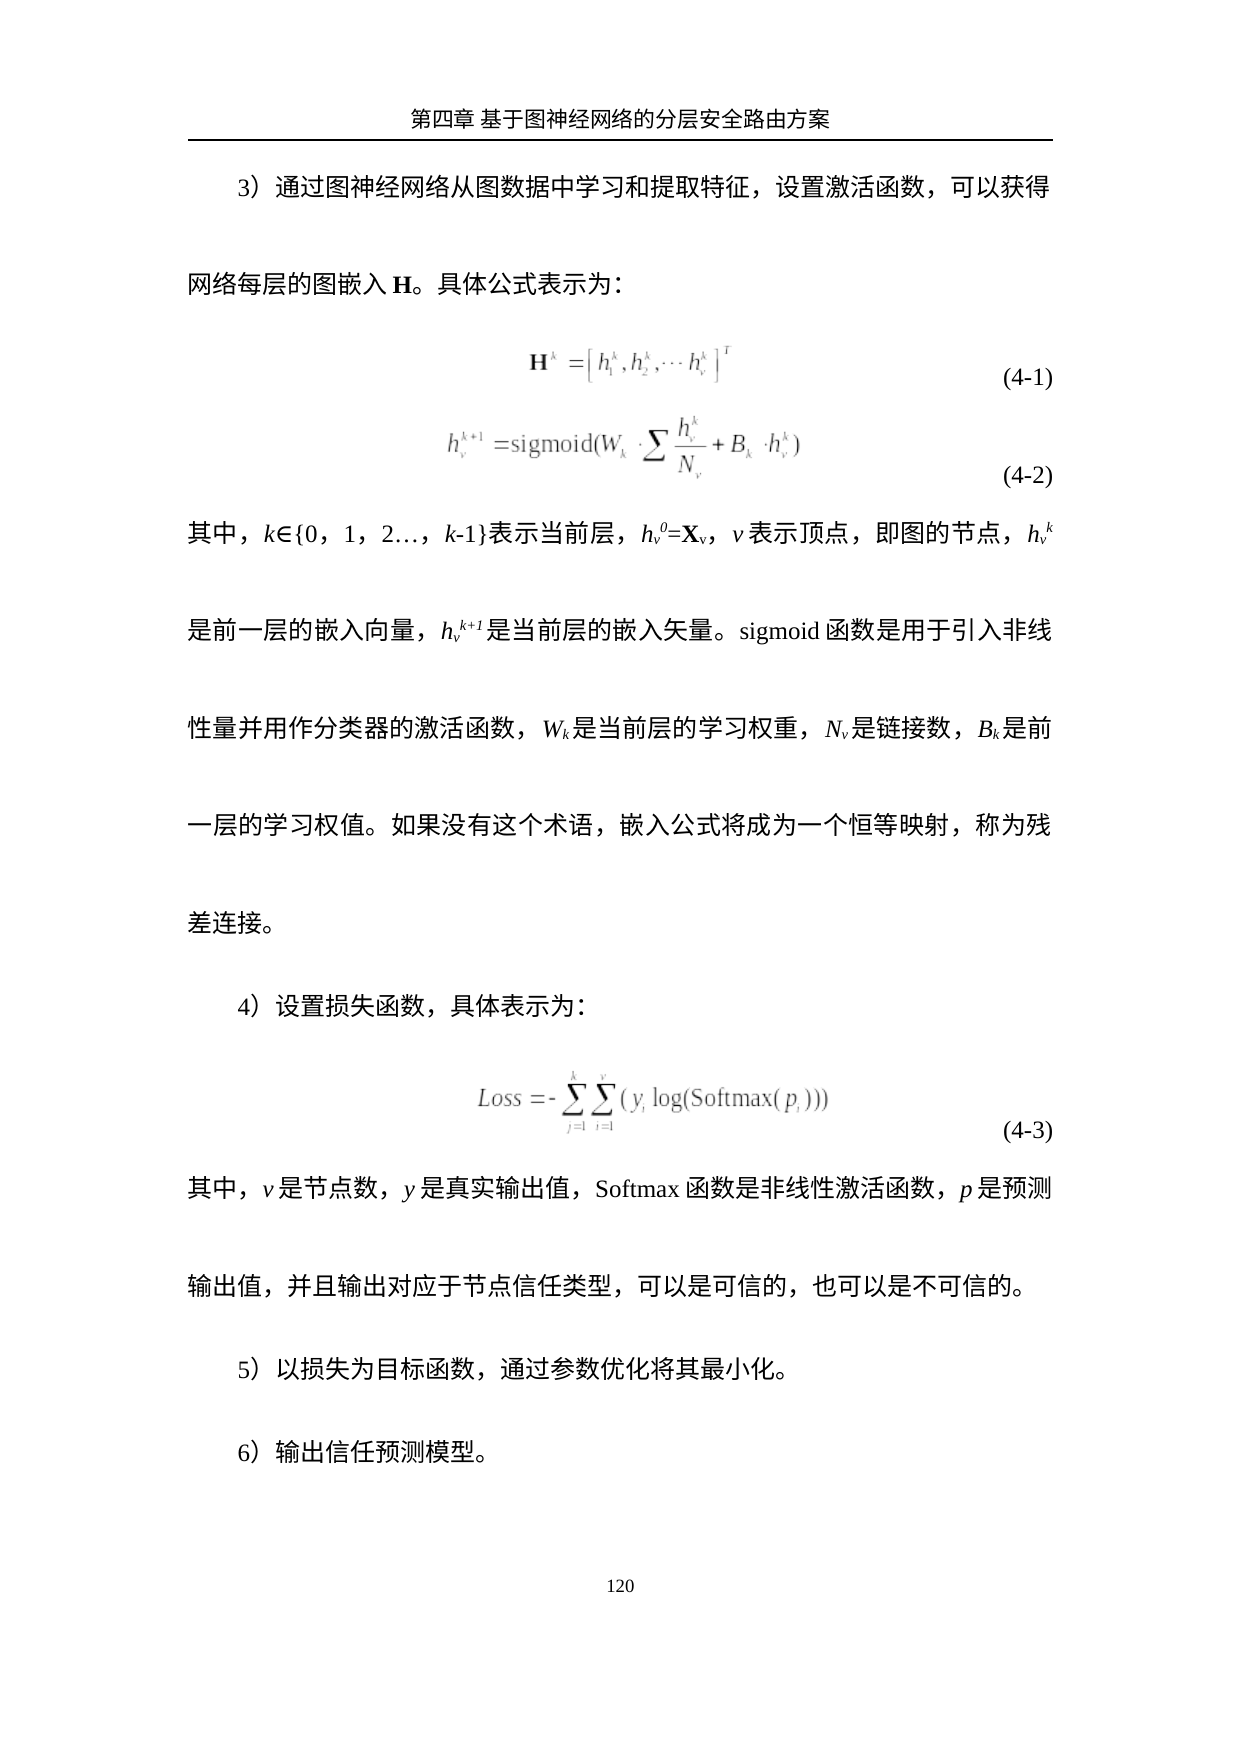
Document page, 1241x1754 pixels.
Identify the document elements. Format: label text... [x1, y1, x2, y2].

text (4-2) [187, 400, 1053, 497]
text 其中，v是节点数，y是真实输出值，Softmax函数是非线性激活函数，p是预测输出值，并且输出对应于节点信任类型，可以是可信的，也可以是不可信的。 [187, 1154, 1053, 1317]
text 5）以损失为目标函数，通过参数优化将其最小化。 [187, 1335, 1053, 1400]
text 3）通过图神经网络从图数据中学习和提取特征，设置激活函数，可以获得网络每层的图嵌入H。具体公式表示为： [187, 153, 1053, 315]
text 6）输出信任预测模型。 [187, 1418, 1053, 1483]
text 4）设置损失函数，具体表示为： [187, 972, 1053, 1037]
text 其中，k∈{0，1，2…，k-1}表示当前层，hv0=Xv，v表示顶点，即图的节点，hvk是前一层的嵌入向量，hvk+1是当前层的嵌入矢量。sigmoid函数是用于引入非线性量并用作分类器的激活函数，Wk是当前层的学习权重，Nv是链接数，Bk是前一层的学习权值。如果没有这个术语，嵌入公式将成为一个恒等映射，称为残差连接。 [187, 499, 1053, 954]
text (4-1) [187, 333, 1053, 398]
text (4-3) [187, 1055, 1053, 1153]
